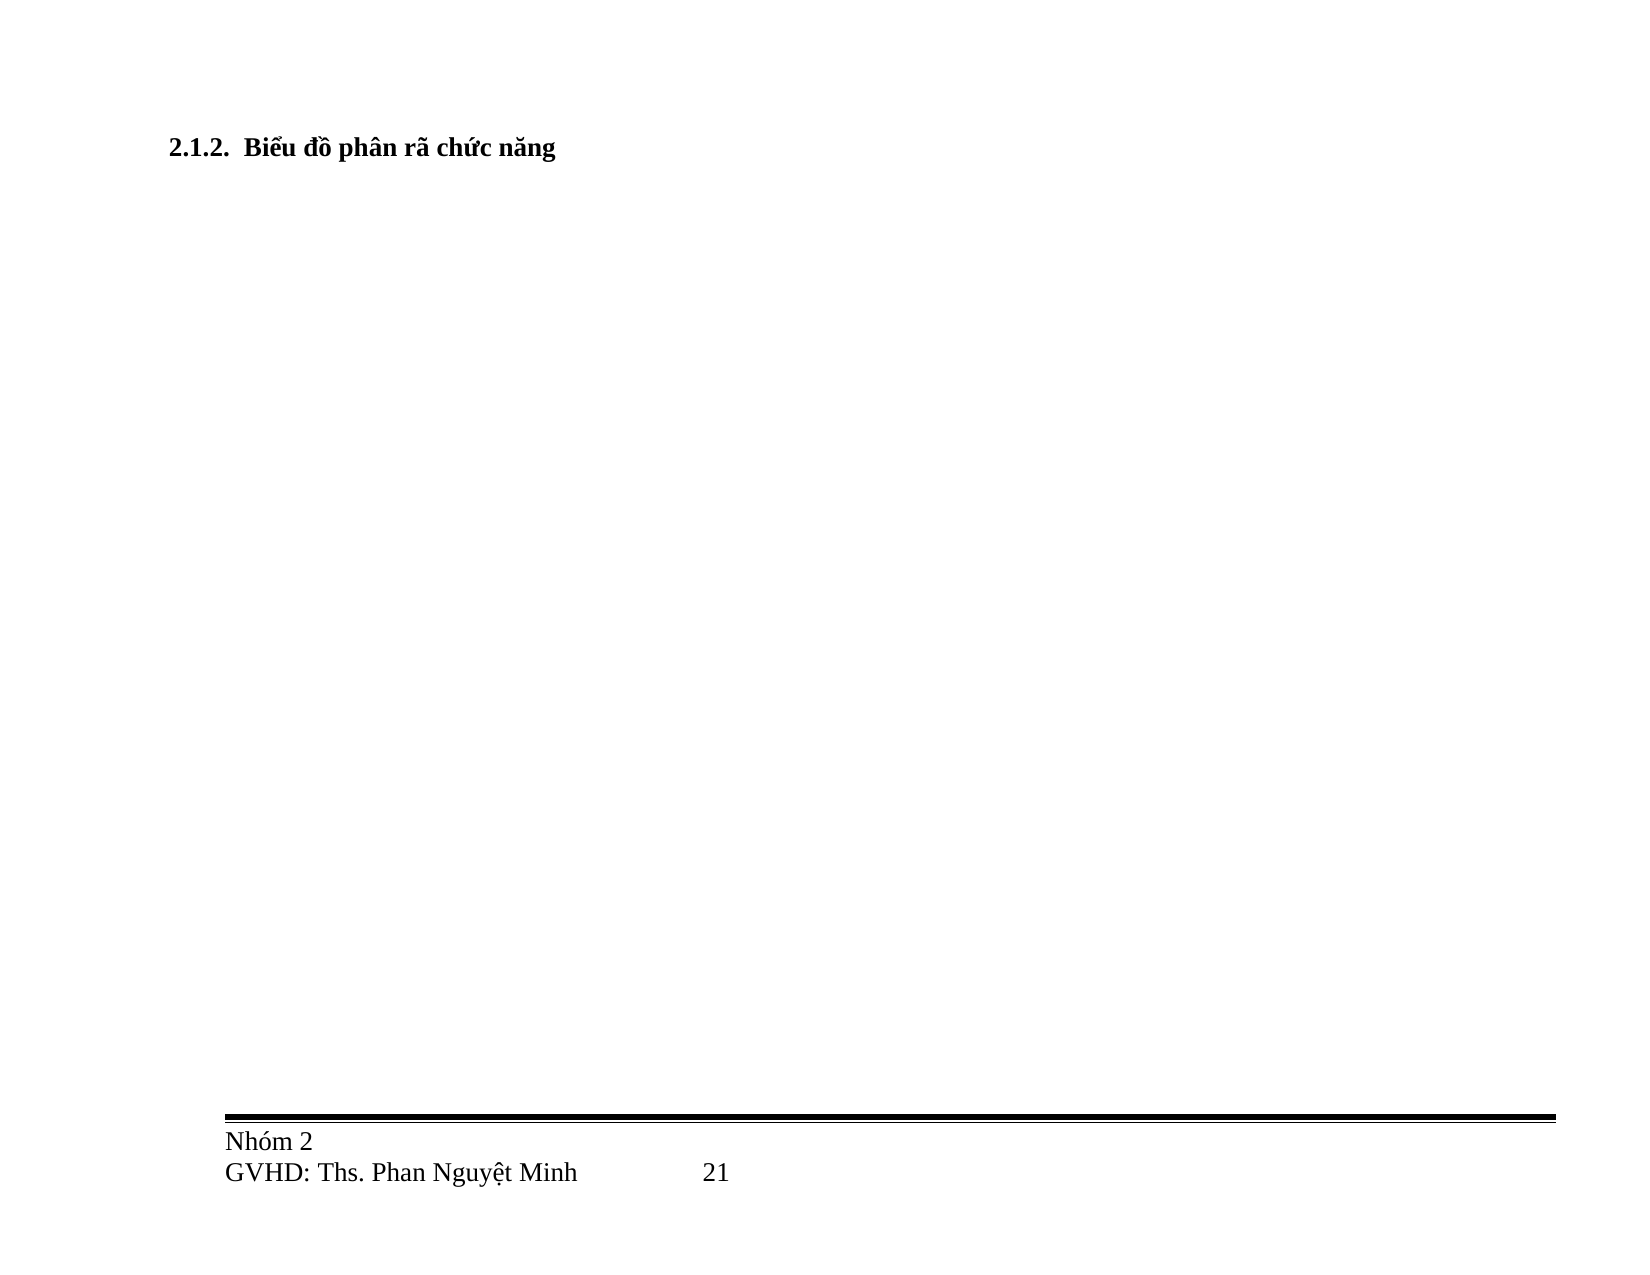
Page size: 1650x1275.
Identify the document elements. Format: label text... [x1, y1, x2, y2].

list Biểu đồ phân rã chức năng [169, 131, 1556, 162]
